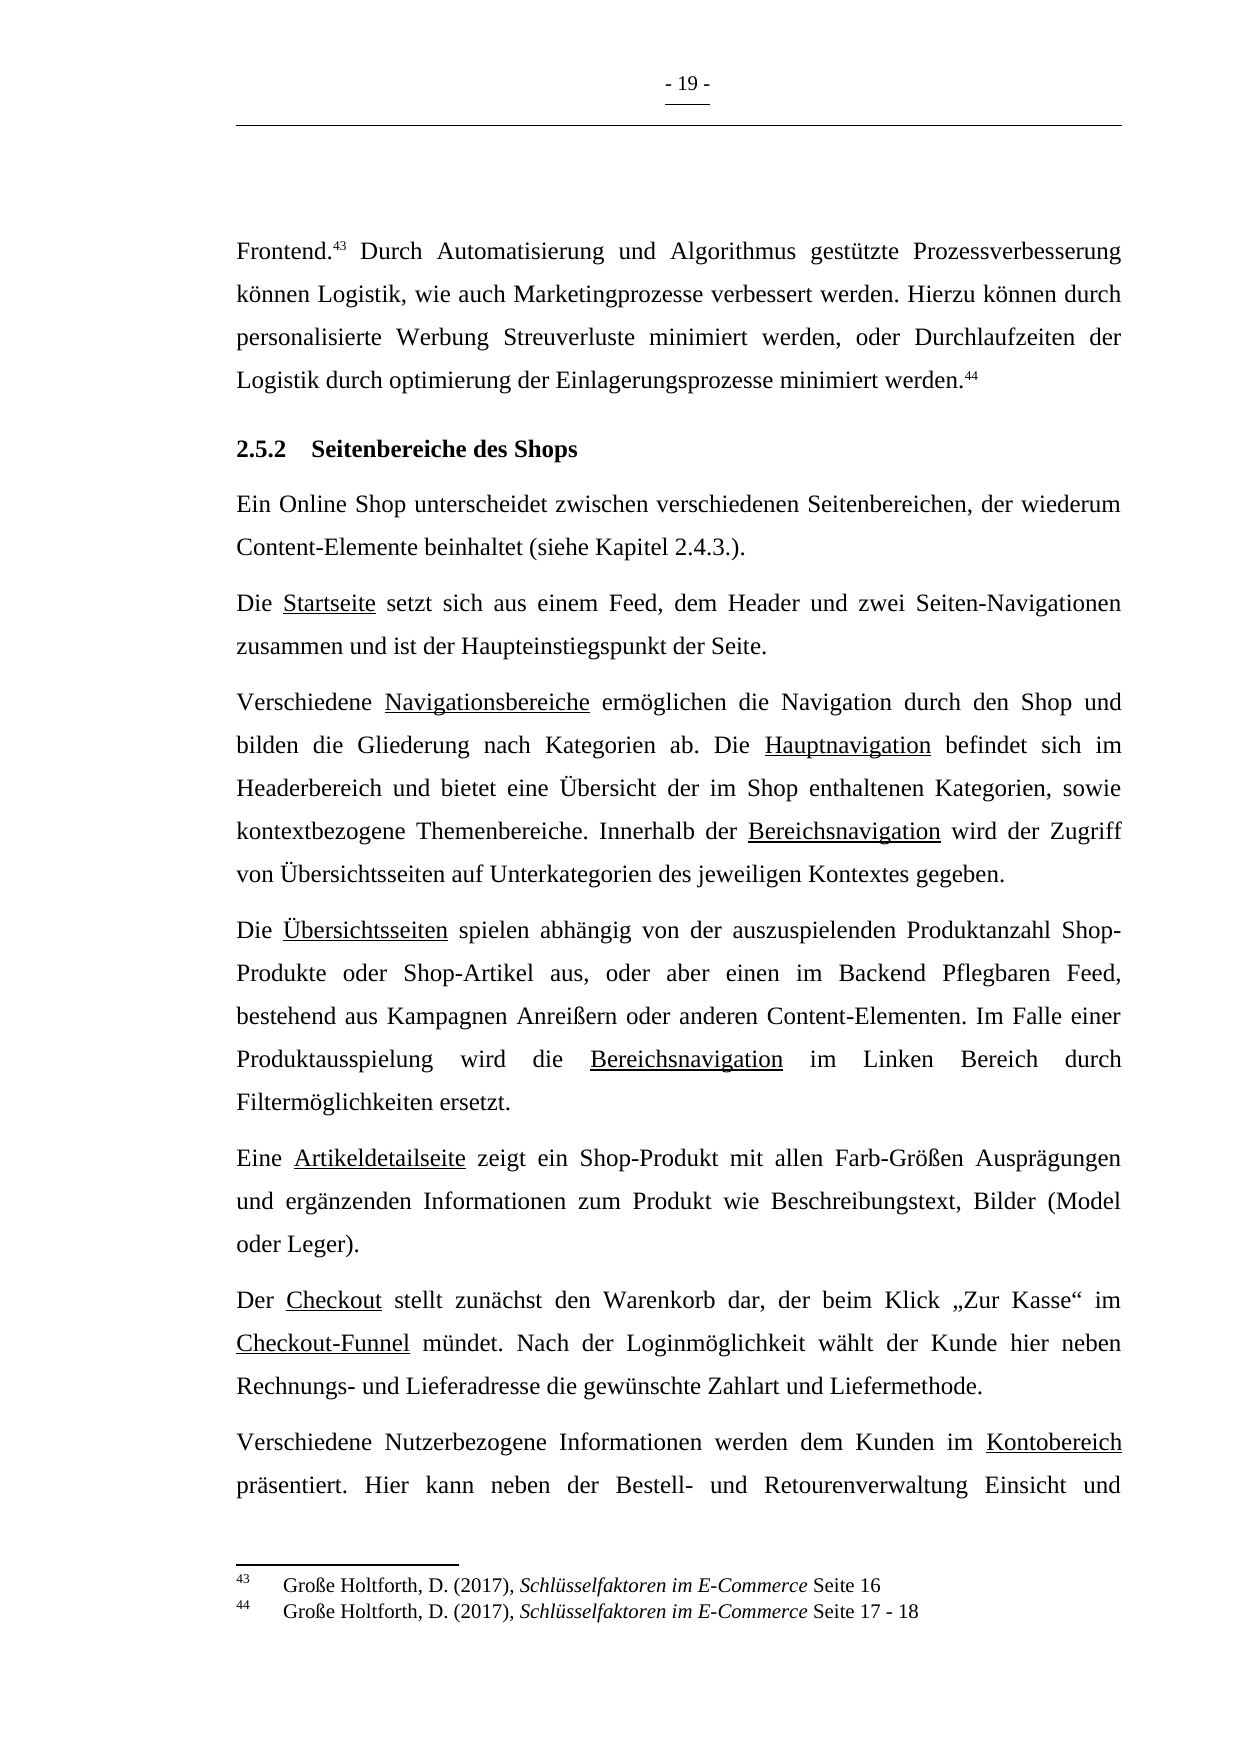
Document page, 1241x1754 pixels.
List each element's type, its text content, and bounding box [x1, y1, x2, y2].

text Der Checkout stellt zunächst den Warenkorb dar, der beim Klick „Zur Kasse“ im Checkout-Funnel mündet. Nach der Loginmöglichkeit wählt der Kunde hier neben Rechnungs- und Lieferadresse die gewünschte Zahlart und Liefermethode. [236, 1285, 1122, 1400]
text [236, 236, 1122, 394]
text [236, 1427, 1122, 1499]
text Eine Artikeldetailseite zeigt ein Shop-Produkt mit allen Farb-Größen Ausprägungen und ergänzenden Informationen zum Produkt wie Beschreibungstext, Bilder (Model oder Leger). [236, 1143, 1122, 1258]
text Ein Online Shop unterscheidet zwischen verschiedenen Seitenbereichen, der wiederum Content-Elemente beinhaltet (siehe Kapitel 2.4.3.). [236, 489, 1122, 561]
text Verschiedene Navigationsbereiche ermöglichen die Navigation durch den Shop und bilden die Gliederung nach Kategorien ab. Die Hauptnavigation befindet sich im Headerbereich und bietet eine Übersicht der im Shop enthaltenen Kategorien, sowie kontextbezogene Themenbereiche. Innerhalb der Bereichsnavigation wird der Zugriff von Übersichtsseiten auf Unterkategorien des jeweiligen Kontextes gegeben. [236, 687, 1122, 888]
text Die Startseite setzt sich aus einem Feed, dem Header und zwei Seiten-Navigationen zusammen und ist der Haupteinstiegspunkt der Seite. [236, 588, 1122, 660]
text Die Übersichtsseiten spielen abhängig von der auszuspielenden Produktanzahl Shop-Produkte oder Shop-Artikel aus, oder aber einen im Backend Pflegbaren Feed, bestehend aus Kampagnen Anreißern oder anderen Content-Elementen. Im Falle einer Produktausspielung wird die Bereichsnavigation im Linken Bereich durch Filtermöglichkeiten ersetzt. [236, 915, 1122, 1116]
subtitle Seitenbereiche des Shops [236, 434, 1122, 462]
